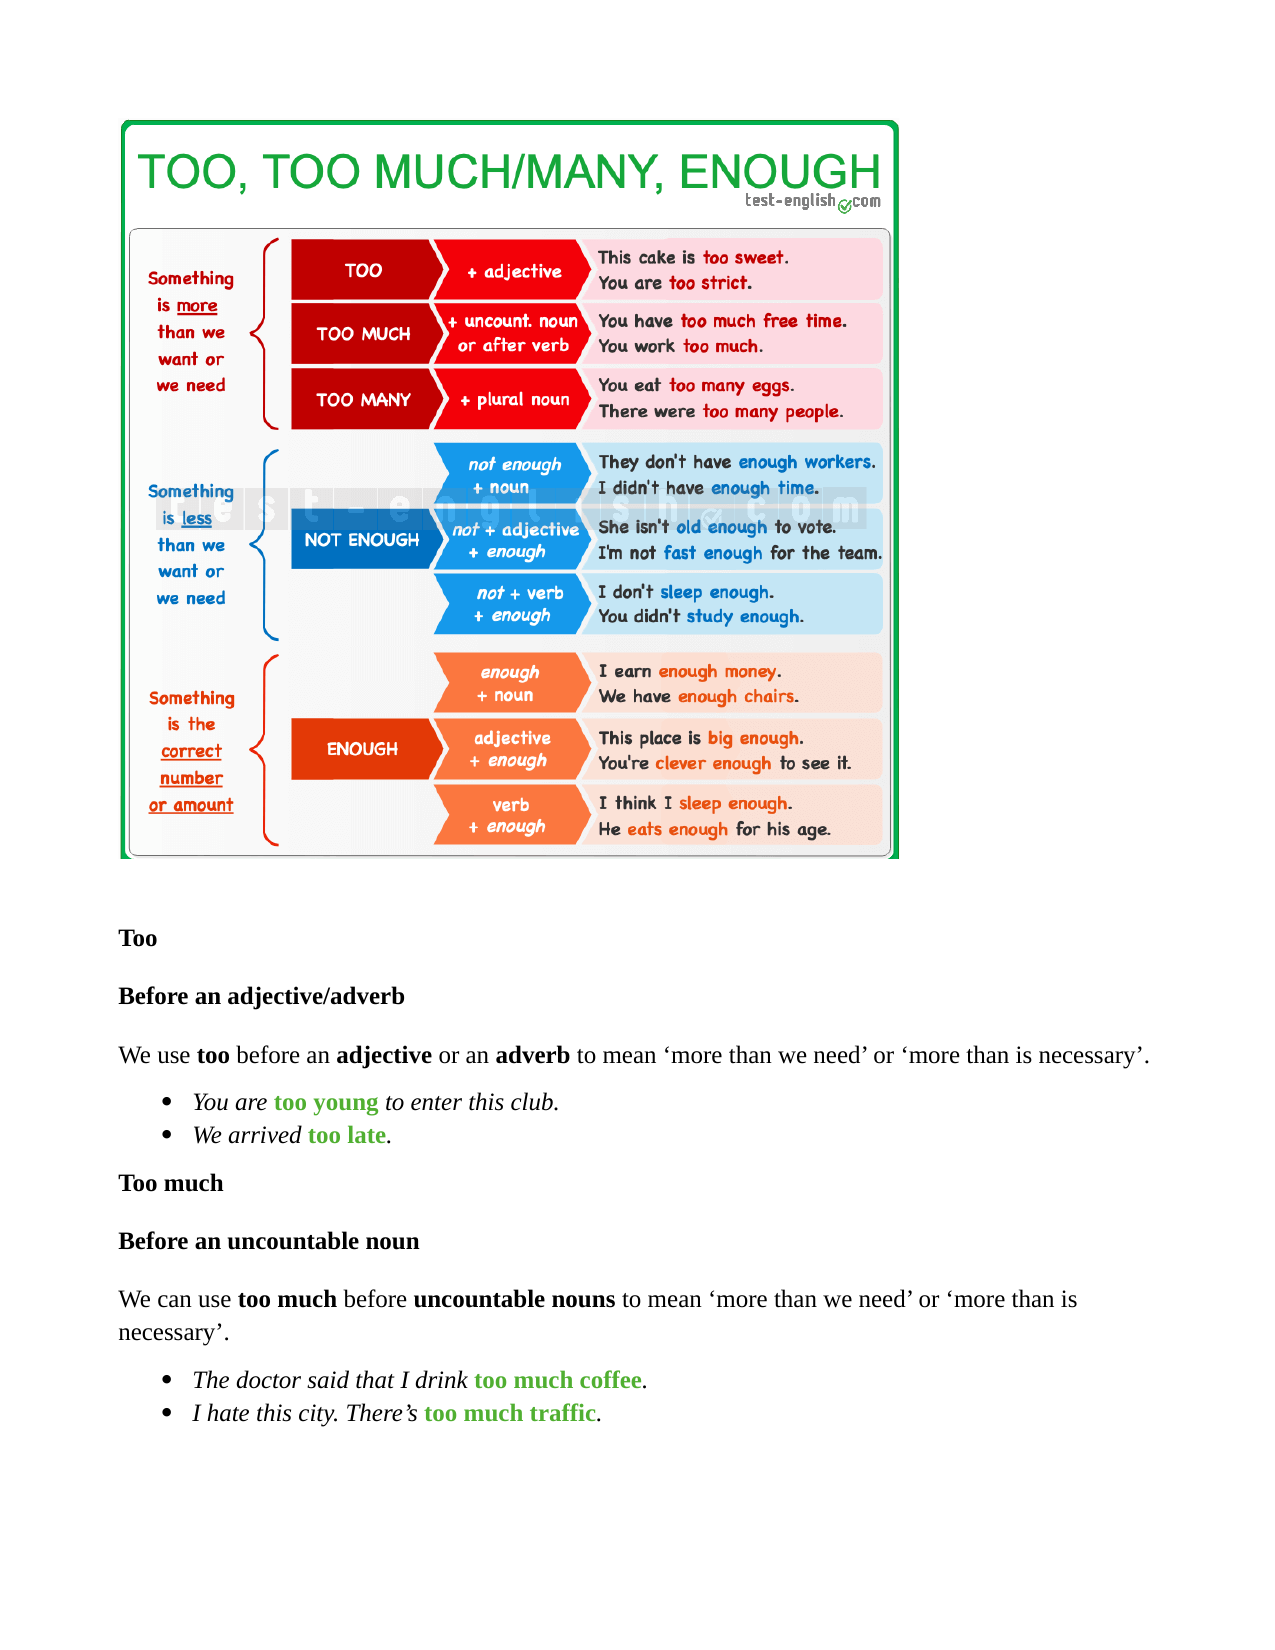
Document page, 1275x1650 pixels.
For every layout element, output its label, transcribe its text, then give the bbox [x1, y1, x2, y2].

list We arrived too late. [162, 1120, 1157, 1149]
list I hate this city. There’s too much traffic. [162, 1398, 1157, 1427]
subtitle Before an adjective/adverb [118, 981, 1157, 1010]
subtitle Too [118, 923, 1157, 952]
picture [118, 118, 900, 859]
text We can use too much before uncountable nouns to mean ‘more than we need’ or ‘more than is necessary’. [118, 1284, 1157, 1346]
text We use too before an adjective or an adverb to mean ‘more than we need’ or ‘more than is necessary’. [118, 1040, 1157, 1068]
subtitle Too much [118, 1168, 1157, 1197]
list The doctor said that I drink too much coffee. [162, 1365, 1157, 1394]
list You are too young to enter this club. [162, 1087, 1157, 1116]
subtitle Before an uncountable noun [118, 1226, 1157, 1255]
